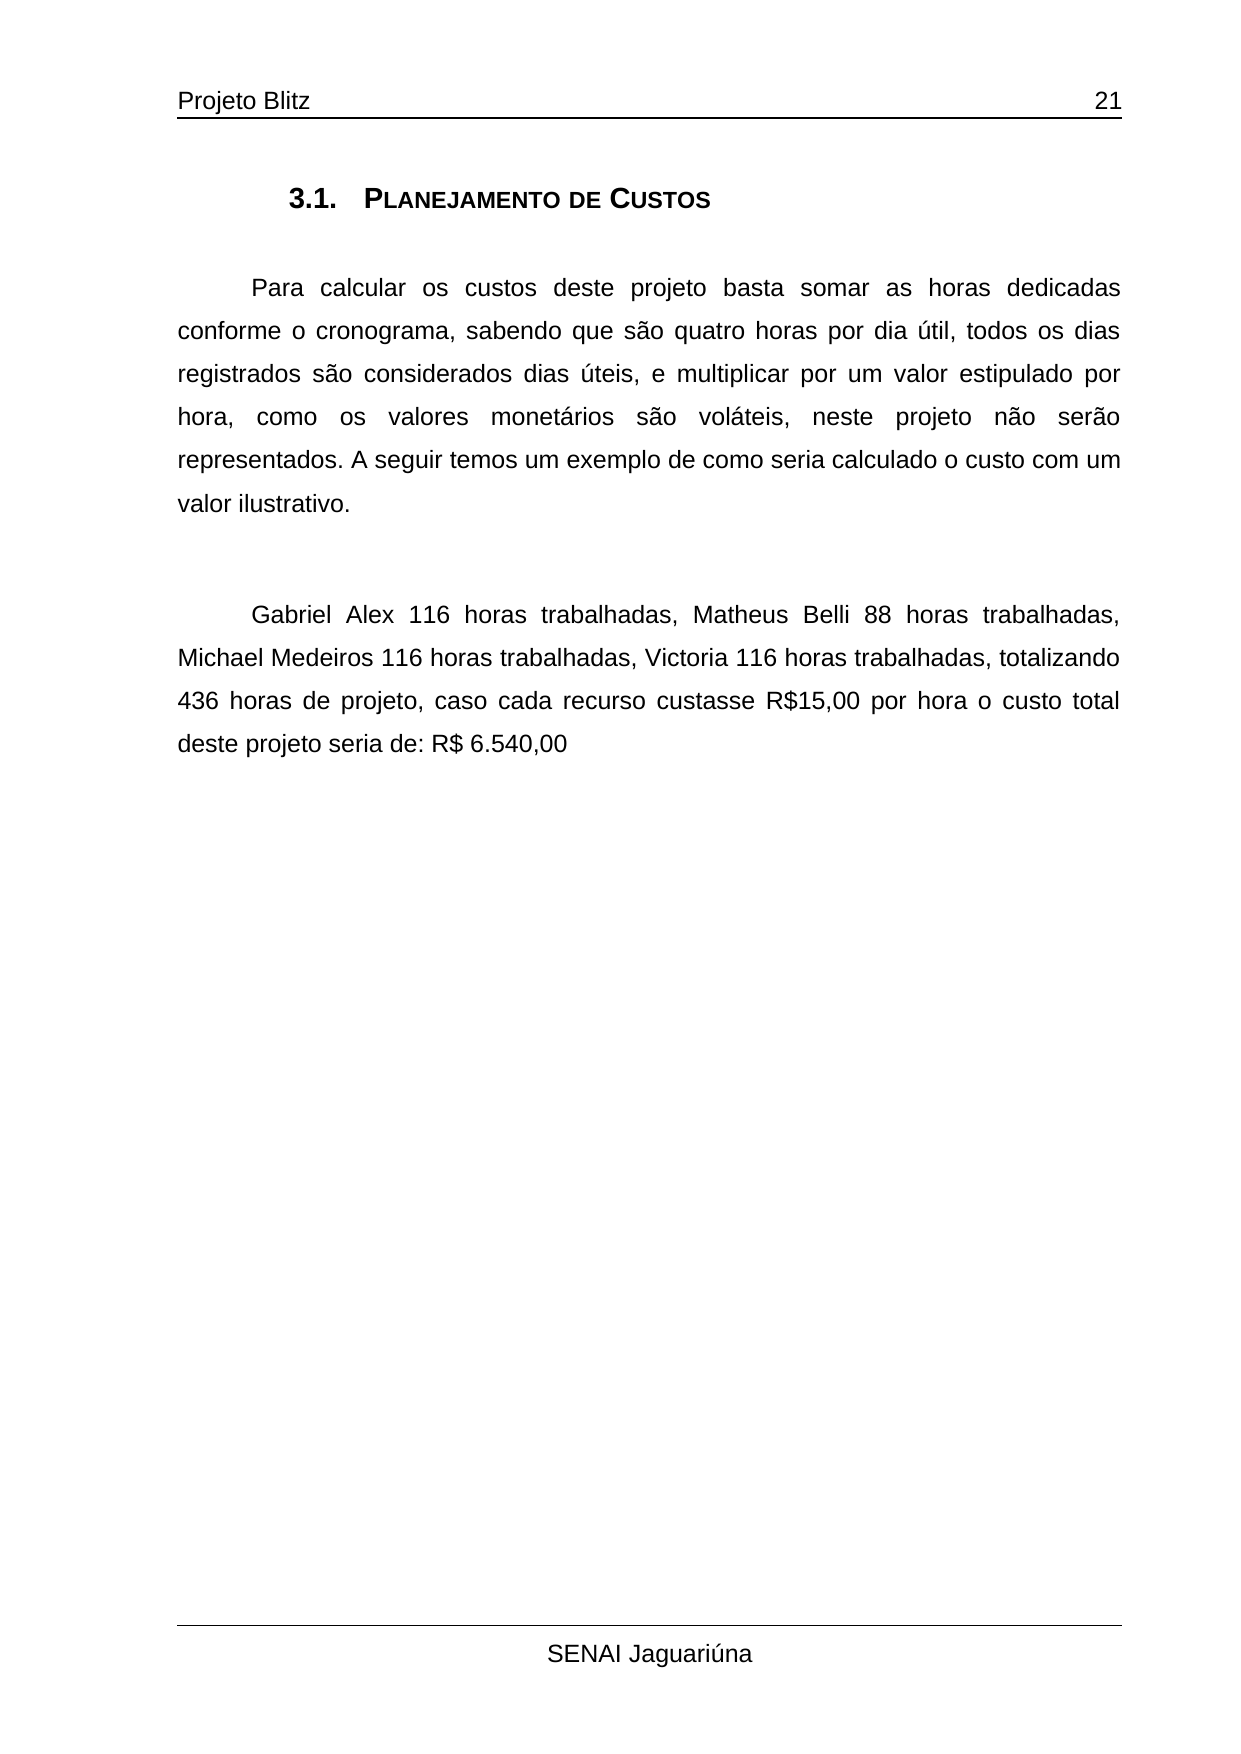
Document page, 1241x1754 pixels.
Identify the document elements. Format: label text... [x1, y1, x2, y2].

text Gabriel Alex 116 horas trabalhadas, Matheus Belli 88 horas trabalhadas, Michael Medeiros 116 horas trabalhadas, Victoria 116 horas trabalhadas, totalizando 436 horas de projeto, caso cada recurso custasse R$15,00 por hora o custo total deste projeto seria de: R$ 6.540,00 [177, 600, 1122, 758]
text Para calcular os custos deste projeto basta somar as horas dedicadas conforme o cronograma, sabendo que são quatro horas por dia útil, todos os dias registrados são considerados dias úteis, e multiplicar por um valor estipulado por hora, como os valores monetários são voláteis, neste projeto não serão representados. A seguir temos um exemplo de como seria calculado o custo com um valor ilustrativo. [177, 273, 1122, 517]
subtitle Planejamento de Custos [288, 181, 1122, 215]
